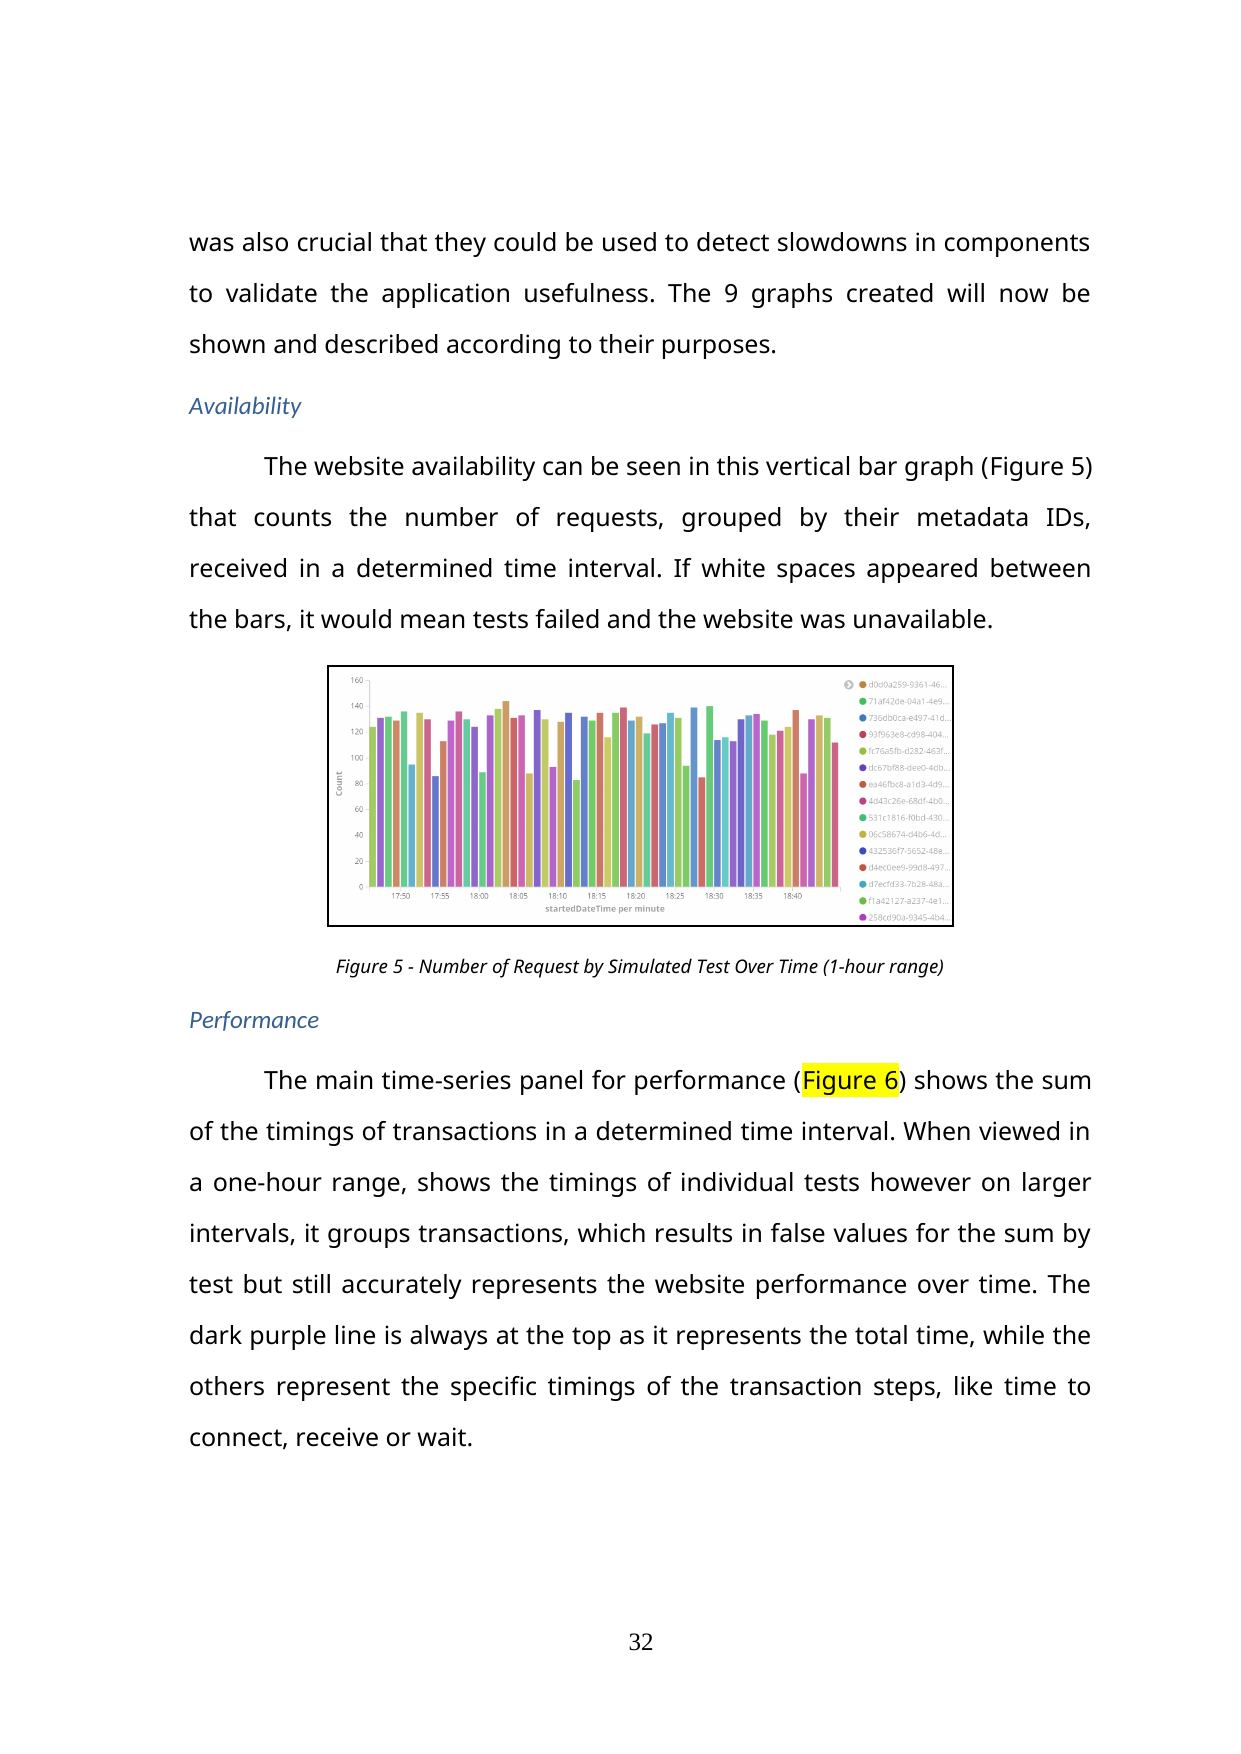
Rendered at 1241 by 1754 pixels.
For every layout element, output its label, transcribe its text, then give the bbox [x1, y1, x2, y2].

subtitle Performance [189, 1004, 1092, 1035]
text The website availability can be seen in this vertical bar graph (Figure 5) that counts the number of requests, grouped by their metadata IDs, received in a determined time interval. If white spaces appeared between the bars, it would mean tests failed and the website was unavailable. [189, 448, 1092, 636]
text Figure 5 - Number of Request by Simulated Test Over Time (1-hour range) [189, 954, 1092, 979]
picture [329, 667, 952, 925]
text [189, 224, 1092, 361]
text The main time-series panel for performance (Figure 6) shows the sum of the timings of transactions in a determined time interval. When viewed in a one-hour range, shows the timings of individual tests however on larger intervals, it groups transactions, which results in false values for the sum by test but still accurately represents the website performance over time. The dark purple line is always at the top as it represents the total time, while the others represent the specific timings of the transaction steps, like time to connect, receive or wait. [189, 1063, 1092, 1454]
subtitle Availability [189, 390, 1092, 421]
